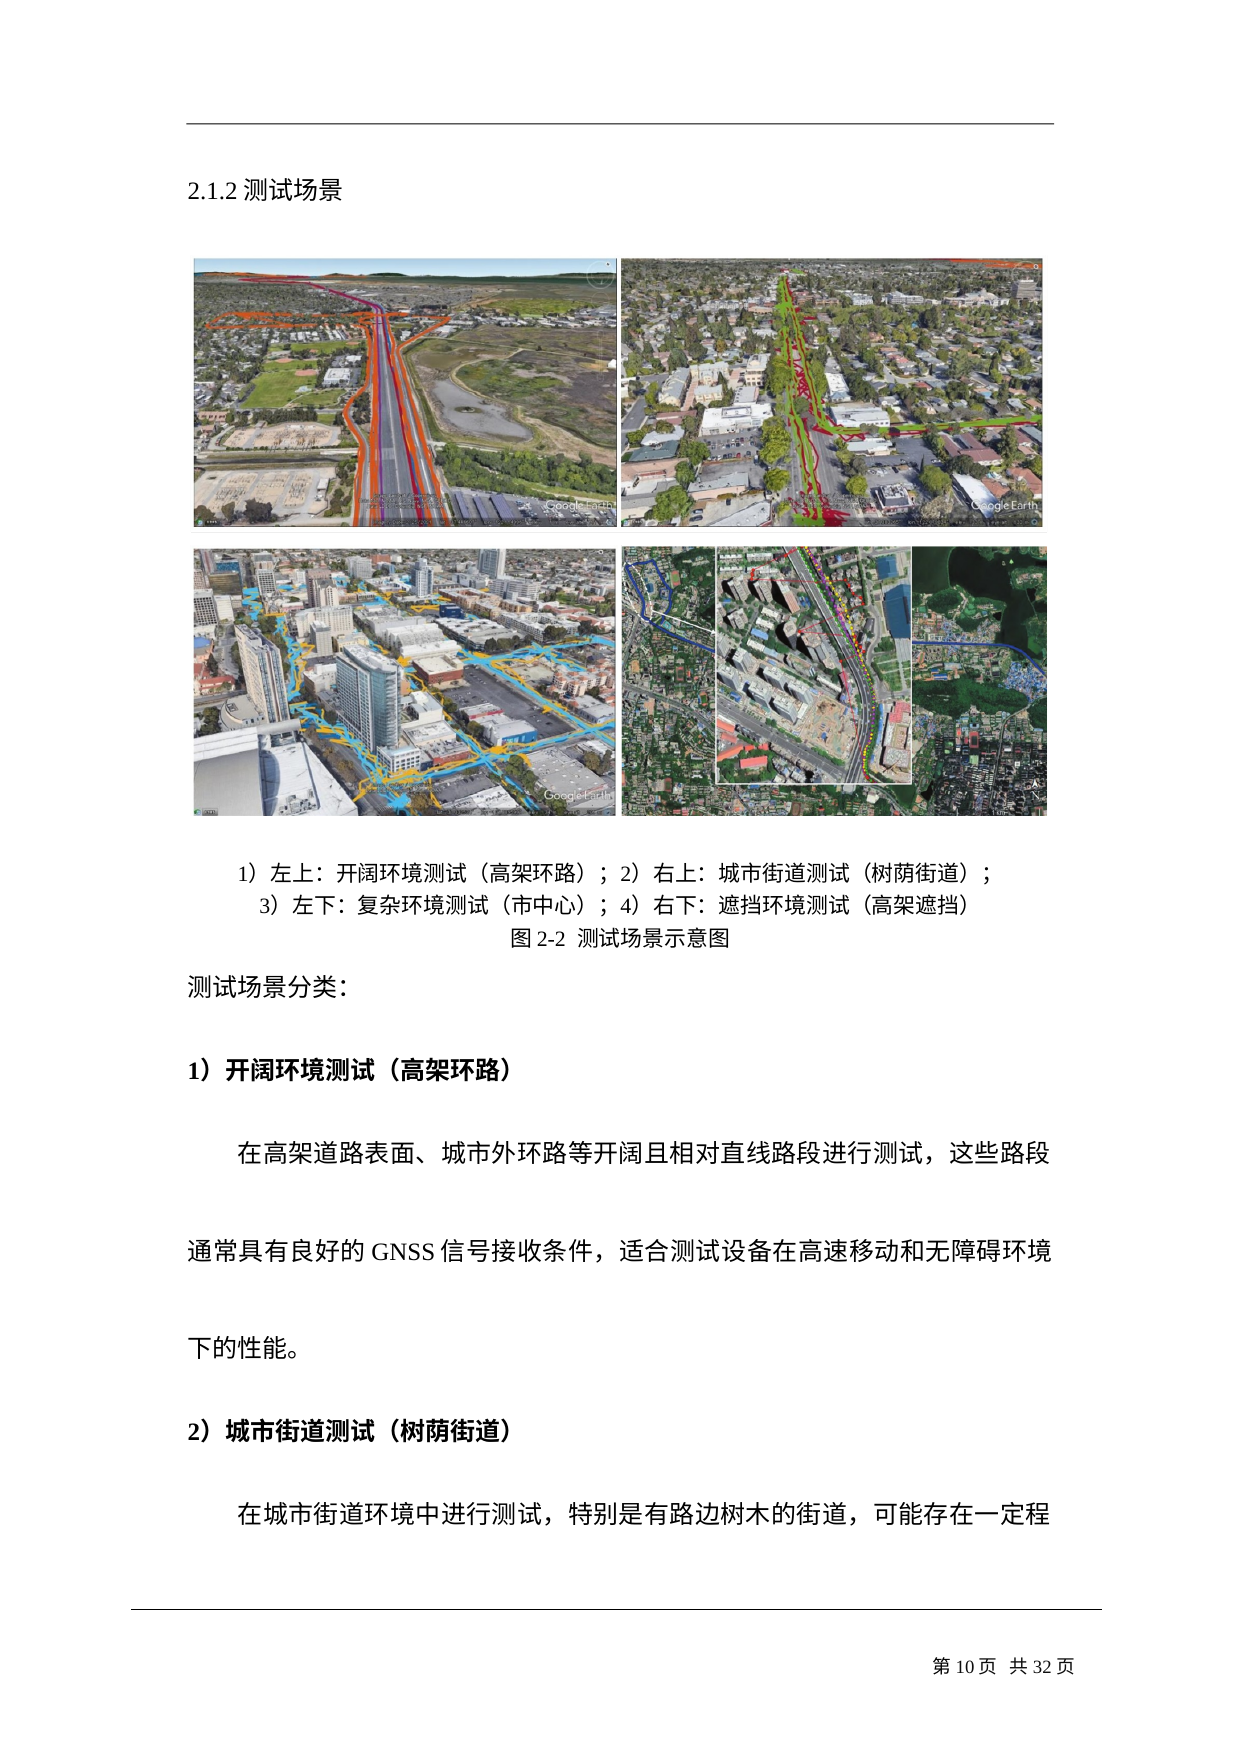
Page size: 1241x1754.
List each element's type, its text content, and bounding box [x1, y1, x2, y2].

text 1）开阔环境测试（高架环路） [187, 1036, 1053, 1101]
picture [187, 255, 1048, 816]
text 3）左下：复杂环境测试（市中心）；4）右下：遮挡环境测试（高架遮挡） [187, 888, 1053, 920]
text 2）城市街道测试（树荫街道） [187, 1397, 1053, 1462]
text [187, 1480, 1053, 1545]
text 测试场景分类： [187, 953, 1053, 1018]
text 在高架道路表面、城市外环路等开阔且相对直线路段进行测试，这些路段通常具有良好的GNSS信号接收条件，适合测试设备在高速移动和无障碍环境下的性能。 [187, 1119, 1053, 1379]
text 图2-2 测试场景示意图 [187, 920, 1053, 953]
subtitle 2.1.2 测试场景 [187, 156, 1053, 221]
text 1）左上：开阔环境测试（高架环路）；2）右上：城市街道测试（树荫街道）； [187, 855, 1053, 888]
